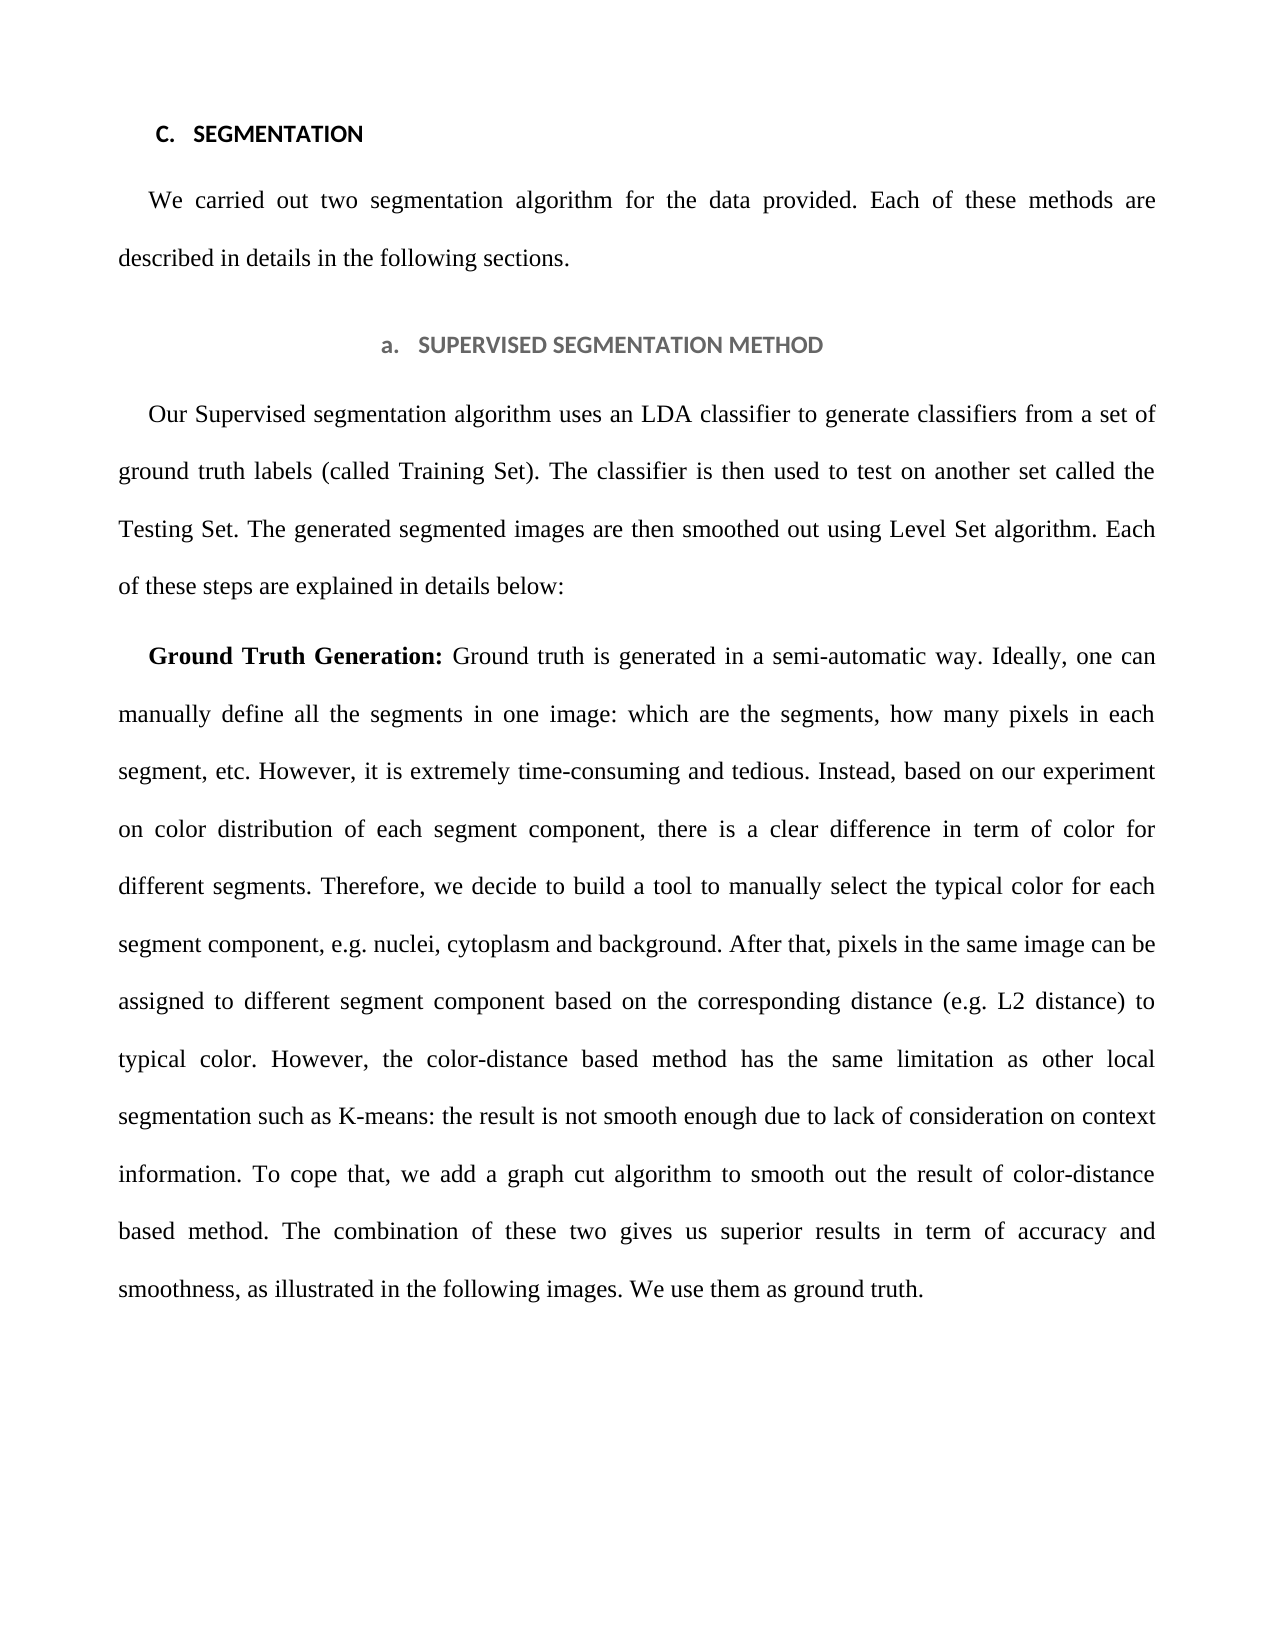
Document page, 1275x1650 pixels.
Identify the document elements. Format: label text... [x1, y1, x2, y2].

text We carried out two segmentation algorithm for the data provided. Each of these methods are described in details in the following sections. [118, 185, 1157, 272]
text Our Supervised segmentation algorithm uses an LDA classifier to generate classifiers from a set of ground truth labels (called Training Set). The classifier is then used to test on another set called the Testing Set. The generated segmented images are then smoothed out using Level Set algorithm. Each of these steps are explained in details below: [118, 399, 1157, 600]
subtitle SEGMENTATION [156, 118, 1157, 148]
subtitle SUPERVISED SEGMENTATION METHOD [268, 329, 1157, 360]
text Ground Truth Generation: Ground truth is generated in a semi-automatic way. Ideally, one can manually define all the segments in one image: which are the segments, how many pixels in each segment, etc. However, it is extremely time-consuming and tedious. Instead, based on our experiment on color distribution of each segment component, there is a clear difference in term of color for different segments. Therefore, we decide to build a tool to manually select the typical color for each segment component, e.g. nuclei, cytoplasm and background. After that, pixels in the same image can be assigned to different segment component based on the corresponding distance (e.g. L2 distance) to typical color. However, the color-distance based method has the same limitation as other local segmentation such as K-means: the result is not smooth enough due to lack of consideration on context information. To cope that, we add a graph cut algorithm to smooth out the result of color-distance based method. The combination of these two gives us superior results in term of accuracy and smoothness, as illustrated in the following images. We use them as ground truth. [118, 641, 1157, 1303]
